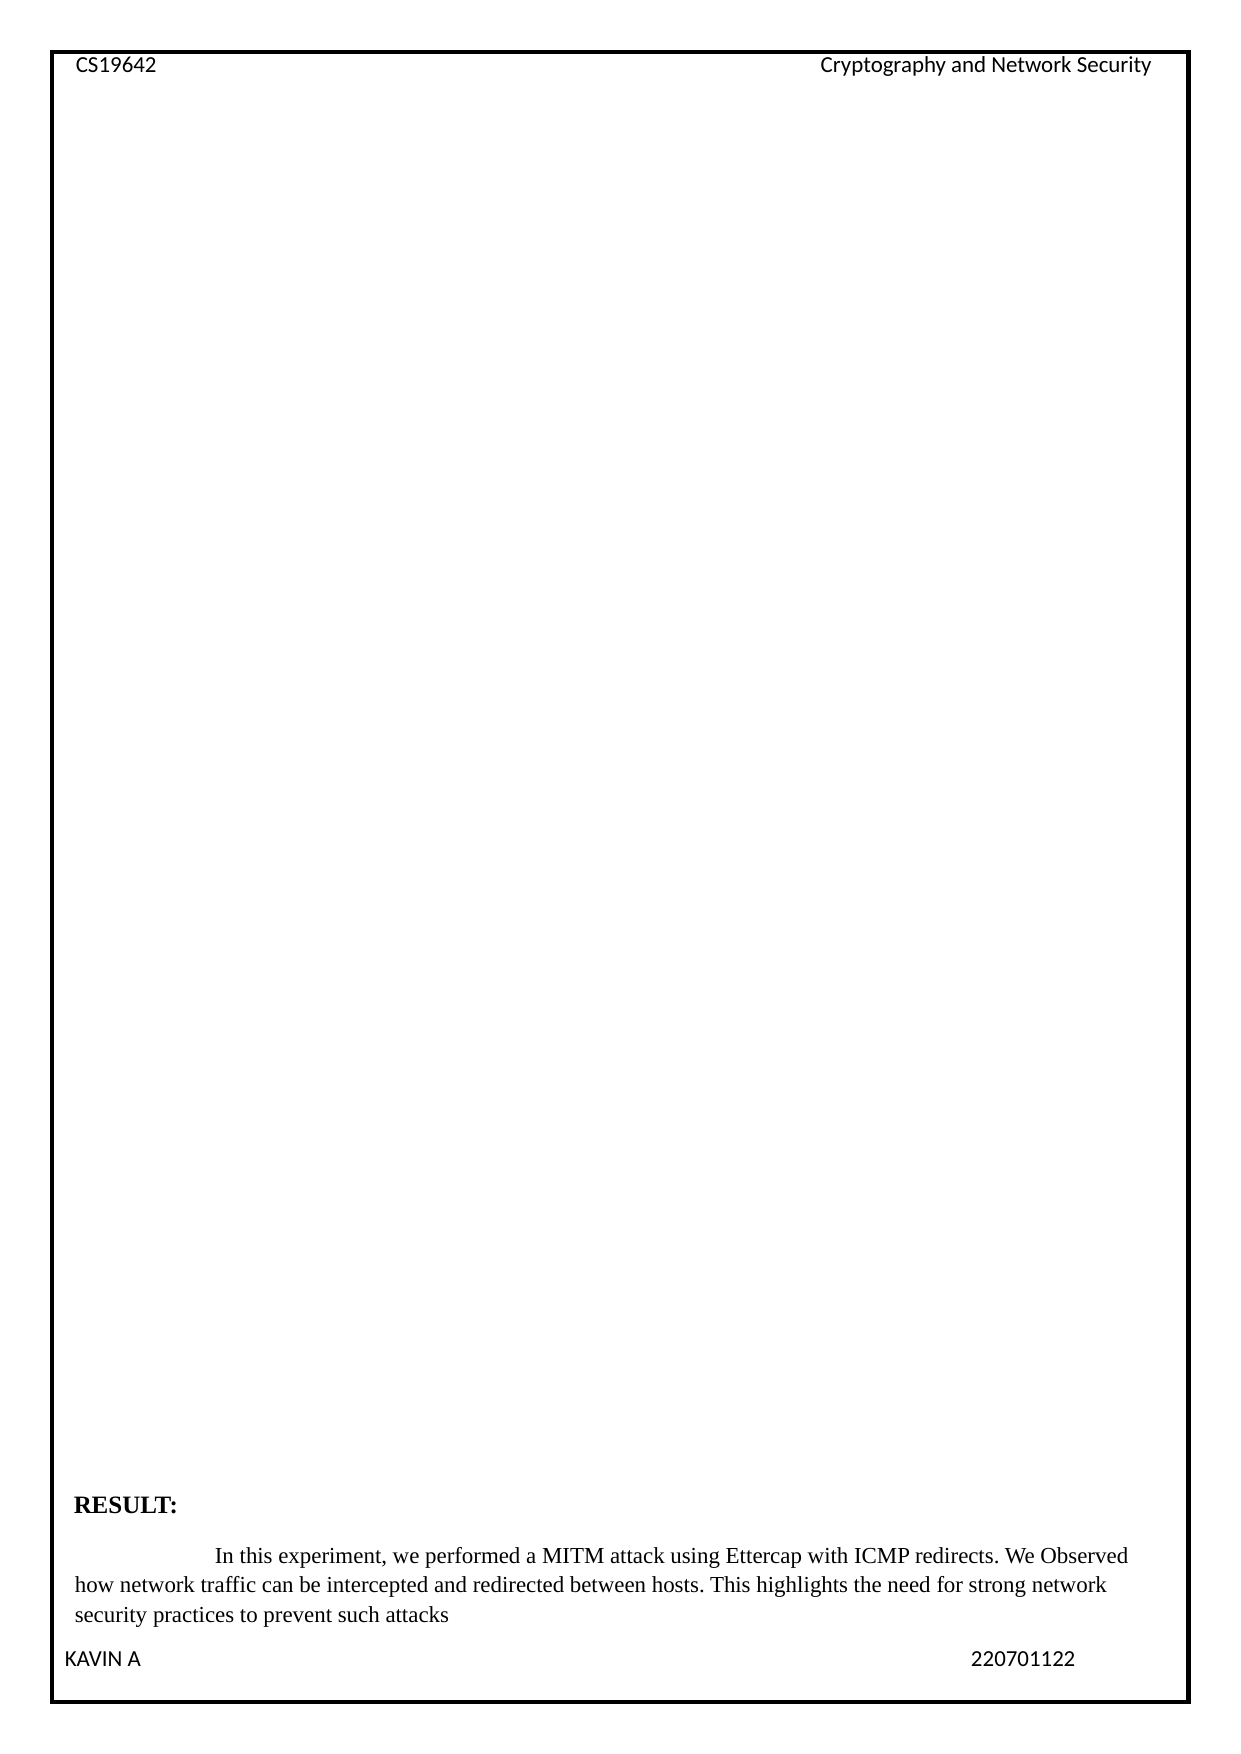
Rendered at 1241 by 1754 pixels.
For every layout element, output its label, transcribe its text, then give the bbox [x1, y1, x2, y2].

text RESULT: [73, 1490, 1172, 1519]
text In this experiment, we performed a MITM attack using Ettercap with ICMP redirects. We Observed how network traffic can be intercepted and redirected between hosts. This highlights the need for strong network security practices to prevent such attacks [73, 1542, 1166, 1627]
